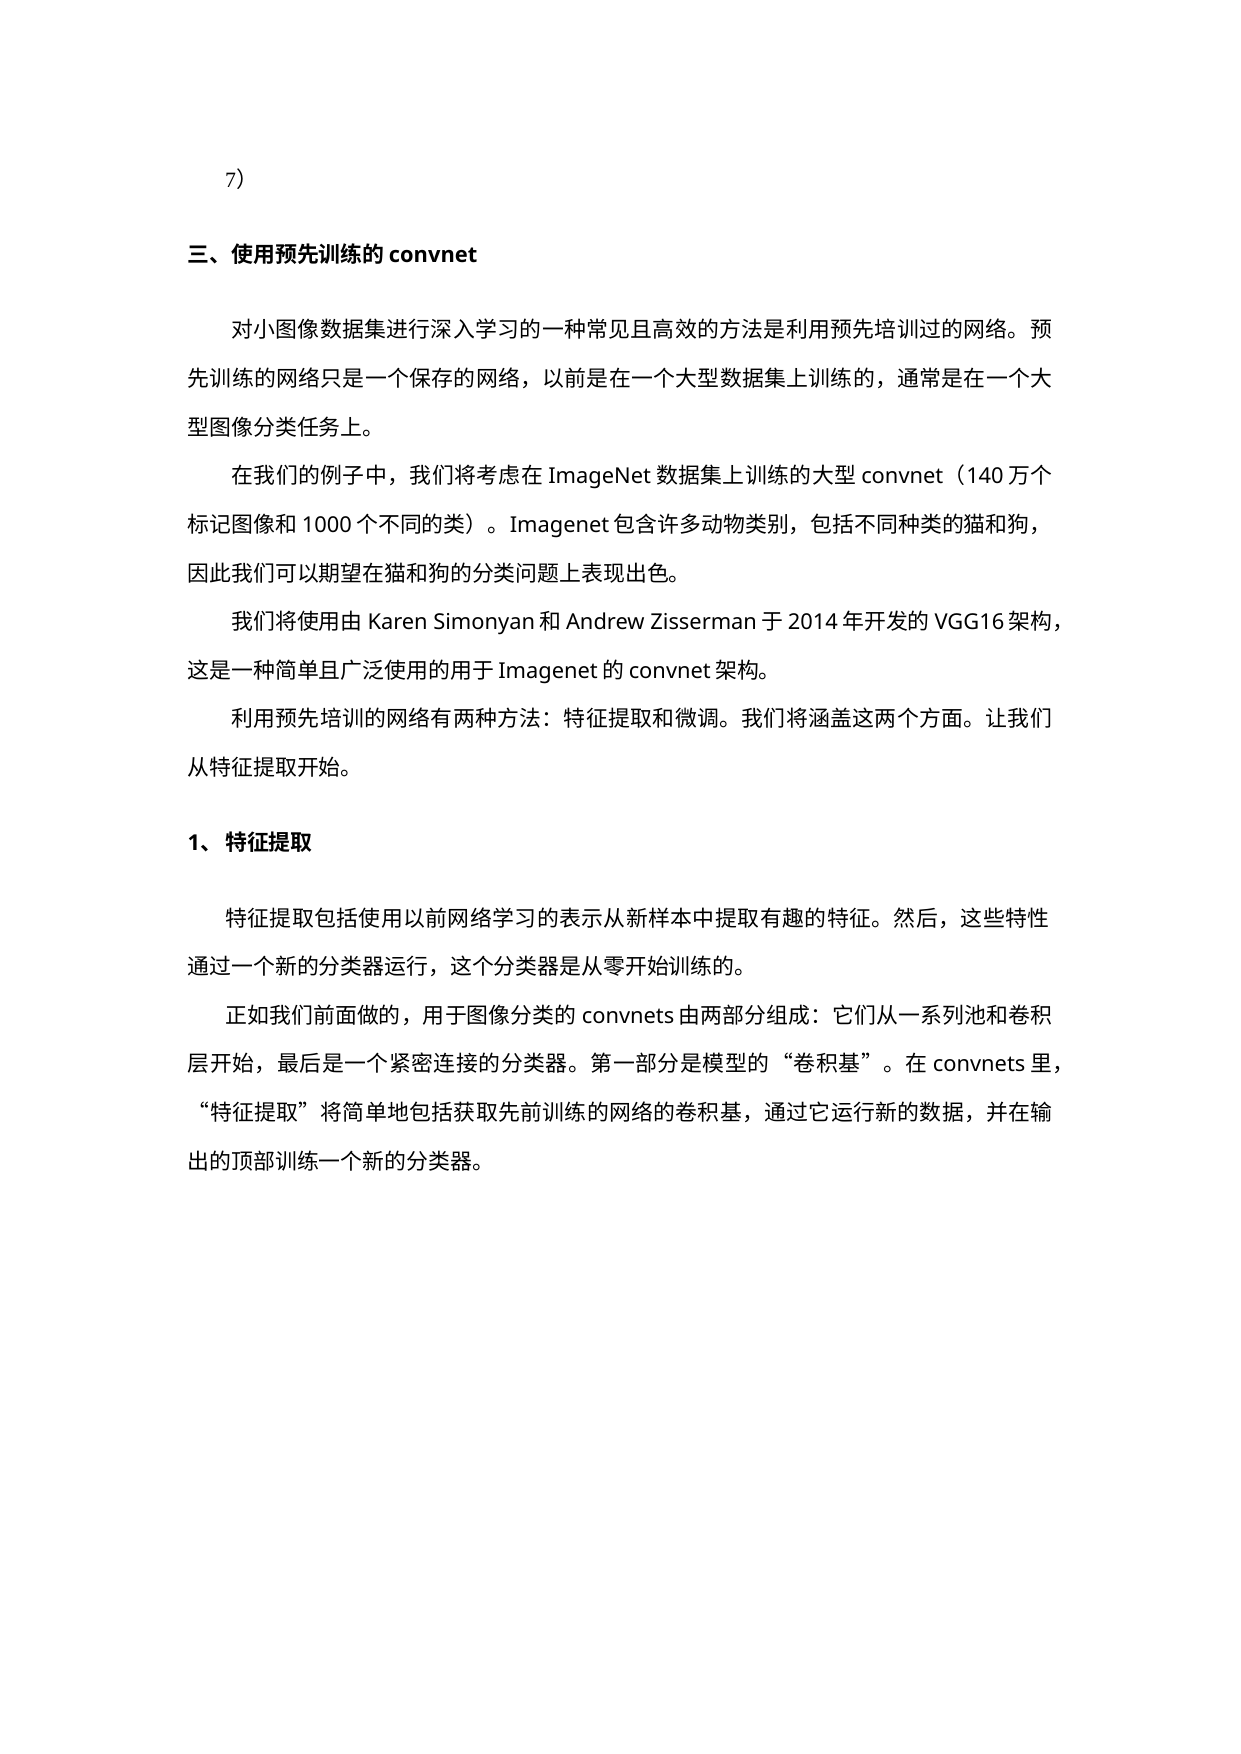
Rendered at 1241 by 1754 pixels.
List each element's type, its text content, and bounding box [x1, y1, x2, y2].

text 利用预先培训的网络有两种方法：特征提取和微调。我们将涵盖这两个方面。让我们从特征提取开始。 [187, 701, 1053, 782]
text 在我们的例子中，我们将考虑在ImageNet数据集上训练的大型convnet（140万个标记图像和1000个不同的类）。Imagenet包含许多动物类别，包括不同种类的猫和狗，因此我们可以期望在猫和狗的分类问题上表现出色。 [187, 458, 1053, 588]
text 对小图像数据集进行深入学习的一种常见且高效的方法是利用预先培训过的网络。预先训练的网络只是一个保存的网络，以前是在一个大型数据集上训练的，通常是在一个大型图像分类任务上。 [187, 312, 1053, 442]
text 我们将使用由Karen Simonyan和Andrew Zisserman于2014年开发的VGG16架构，这是一种简单且广泛使用的用于Imagenet的convnet架构。 [187, 603, 1053, 685]
subtitle 特征提取 [187, 825, 1053, 857]
text 正如我们前面做的，用于图像分类的convnets由两部分组成：它们从一系列池和卷积层开始，最后是一个紧密连接的分类器。第一部分是模型的“卷积基”。在convnets里，“特征提取”将简单地包括获取先前训练的网络的卷积基，通过它运行新的数据，并在输出的顶部训练一个新的分类器。 [187, 997, 1053, 1176]
text 特征提取包括使用以前网络学习的表示从新样本中提取有趣的特征。然后，这些特性通过一个新的分类器运行，这个分类器是从零开始训练的。 [187, 900, 1053, 981]
subtitle 三、使用预先训练的convnet [187, 236, 1053, 269]
